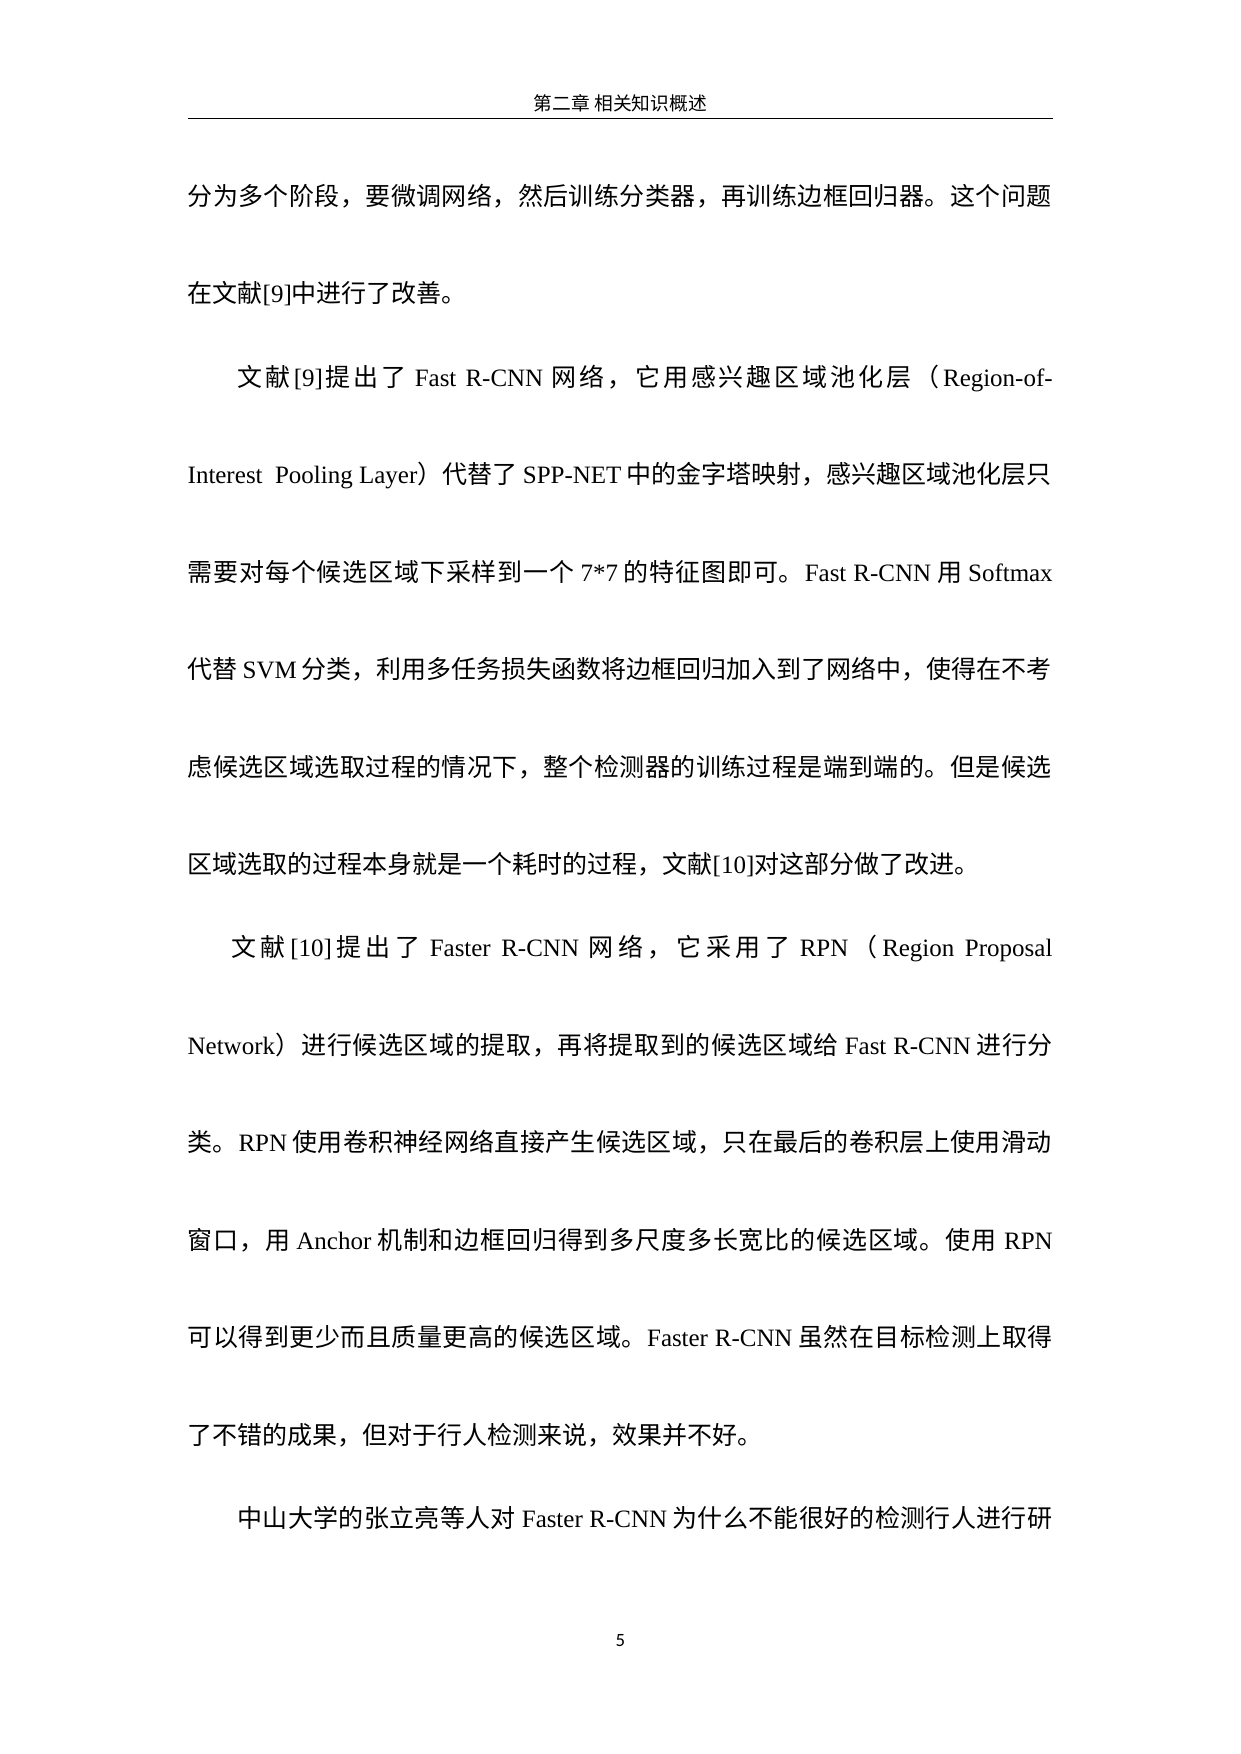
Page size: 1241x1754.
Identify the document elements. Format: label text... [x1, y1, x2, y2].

text 文献[9]提出了Fast R-CNN网络，它用感兴趣区域池化层（Region-of-Interest Pooling Layer）代替了SPP-NET中的金字塔映射，感兴趣区域池化层只需要对每个候选区域下采样到一个7*7的特征图即可。Fast R-CNN用Softmax代替SVM分类，利用多任务损失函数将边框回归加入到了网络中，使得在不考虑候选区域选取过程的情况下，整个检测器的训练过程是端到端的。但是候选区域选取的过程本身就是一个耗时的过程，文献[10]对这部分做了改进。 [187, 343, 1053, 895]
text 文献[10]提出了Faster R-CNN网络，它采用了RPN（Region Proposal Network）进行候选区域的提取，再将提取到的候选区域给Fast R-CNN进行分类。RPN使用卷积神经网络直接产生候选区域，只在最后的卷积层上使用滑动窗口，用Anchor机制和边框回归得到多尺度多长宽比的候选区域。使用RPN可以得到更少而且质量更高的候选区域。Faster R-CNN虽然在目标检测上取得了不错的成果，但对于行人检测来说，效果并不好。 [187, 913, 1053, 1466]
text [187, 162, 1053, 324]
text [187, 1484, 1053, 1549]
